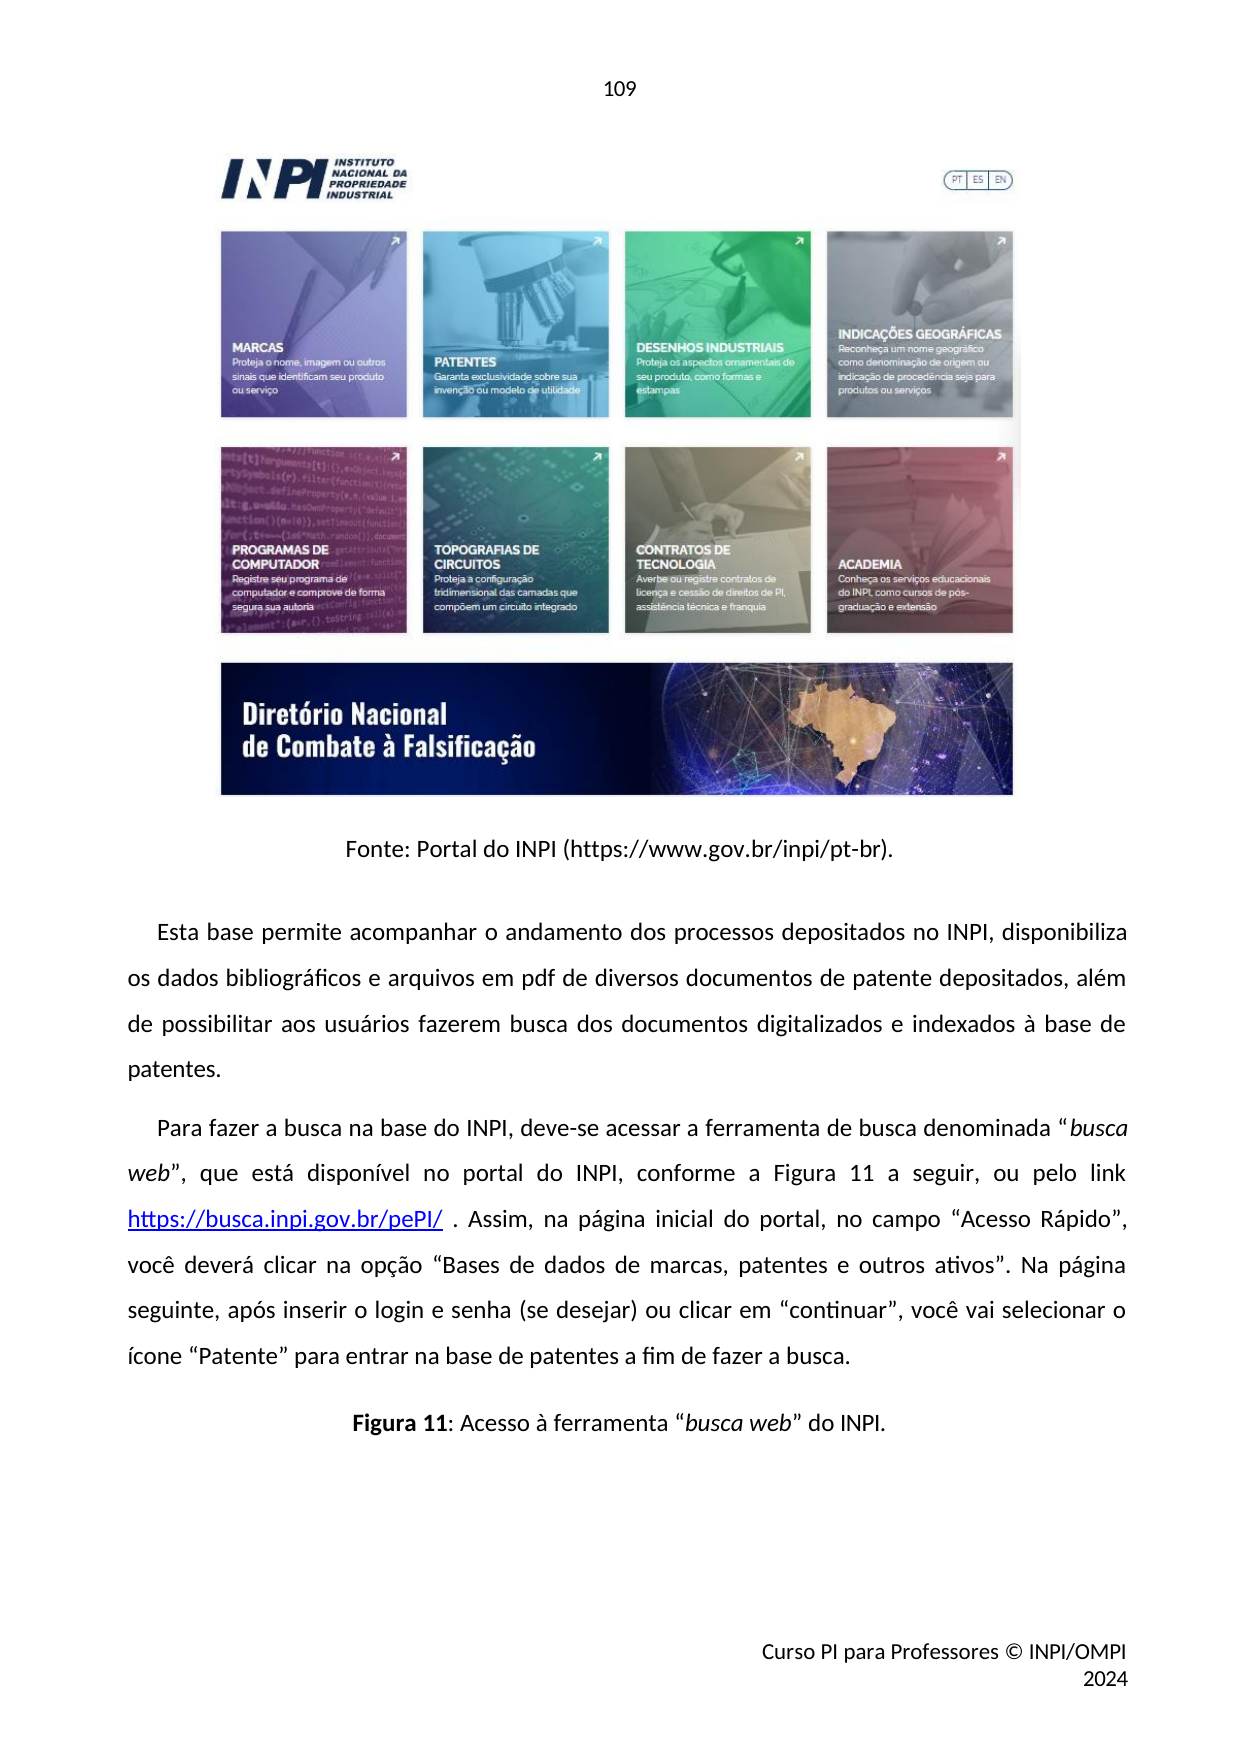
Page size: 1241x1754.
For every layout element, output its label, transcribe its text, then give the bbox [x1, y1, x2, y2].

text Esta base permite acompanhar o andamento dos processos depositados no INPI, disponibiliza os dados bibliográficos e arquivos em pdf de diversos documentos de patente depositados, além de possibilitar aos usuários fazerem busca dos documentos digitalizados e indexados à base de patentes. [127, 916, 1128, 1084]
text Para fazer a busca na base do INPI, deve-se acessar a ferramenta de busca denominada “busca web”, que está disponível no portal do INPI, conforme a Figura 11 a seguir, ou pelo link https://busca.inpi.gov.br/pePI/ . Assim, na página inicial do portal, no campo “Acesso Rápido”, você deverá clicar na opção “Bases de dados de marcas, patentes e outros ativos”. Na página seguinte, após inserir o login e senha (se desejar) ou clicar em “continuar”, você vai selecionar o ícone “Patente” para entrar na base de patentes a fim de fazer a busca. [127, 1112, 1128, 1371]
text Figura 11: Acesso à ferramenta “busca web” do INPI. [352, 1407, 1211, 1437]
picture [215, 153, 1021, 797]
text Fonte: Portal do INPI (https://www.gov.br/inpi/pt-br). [345, 833, 1211, 863]
